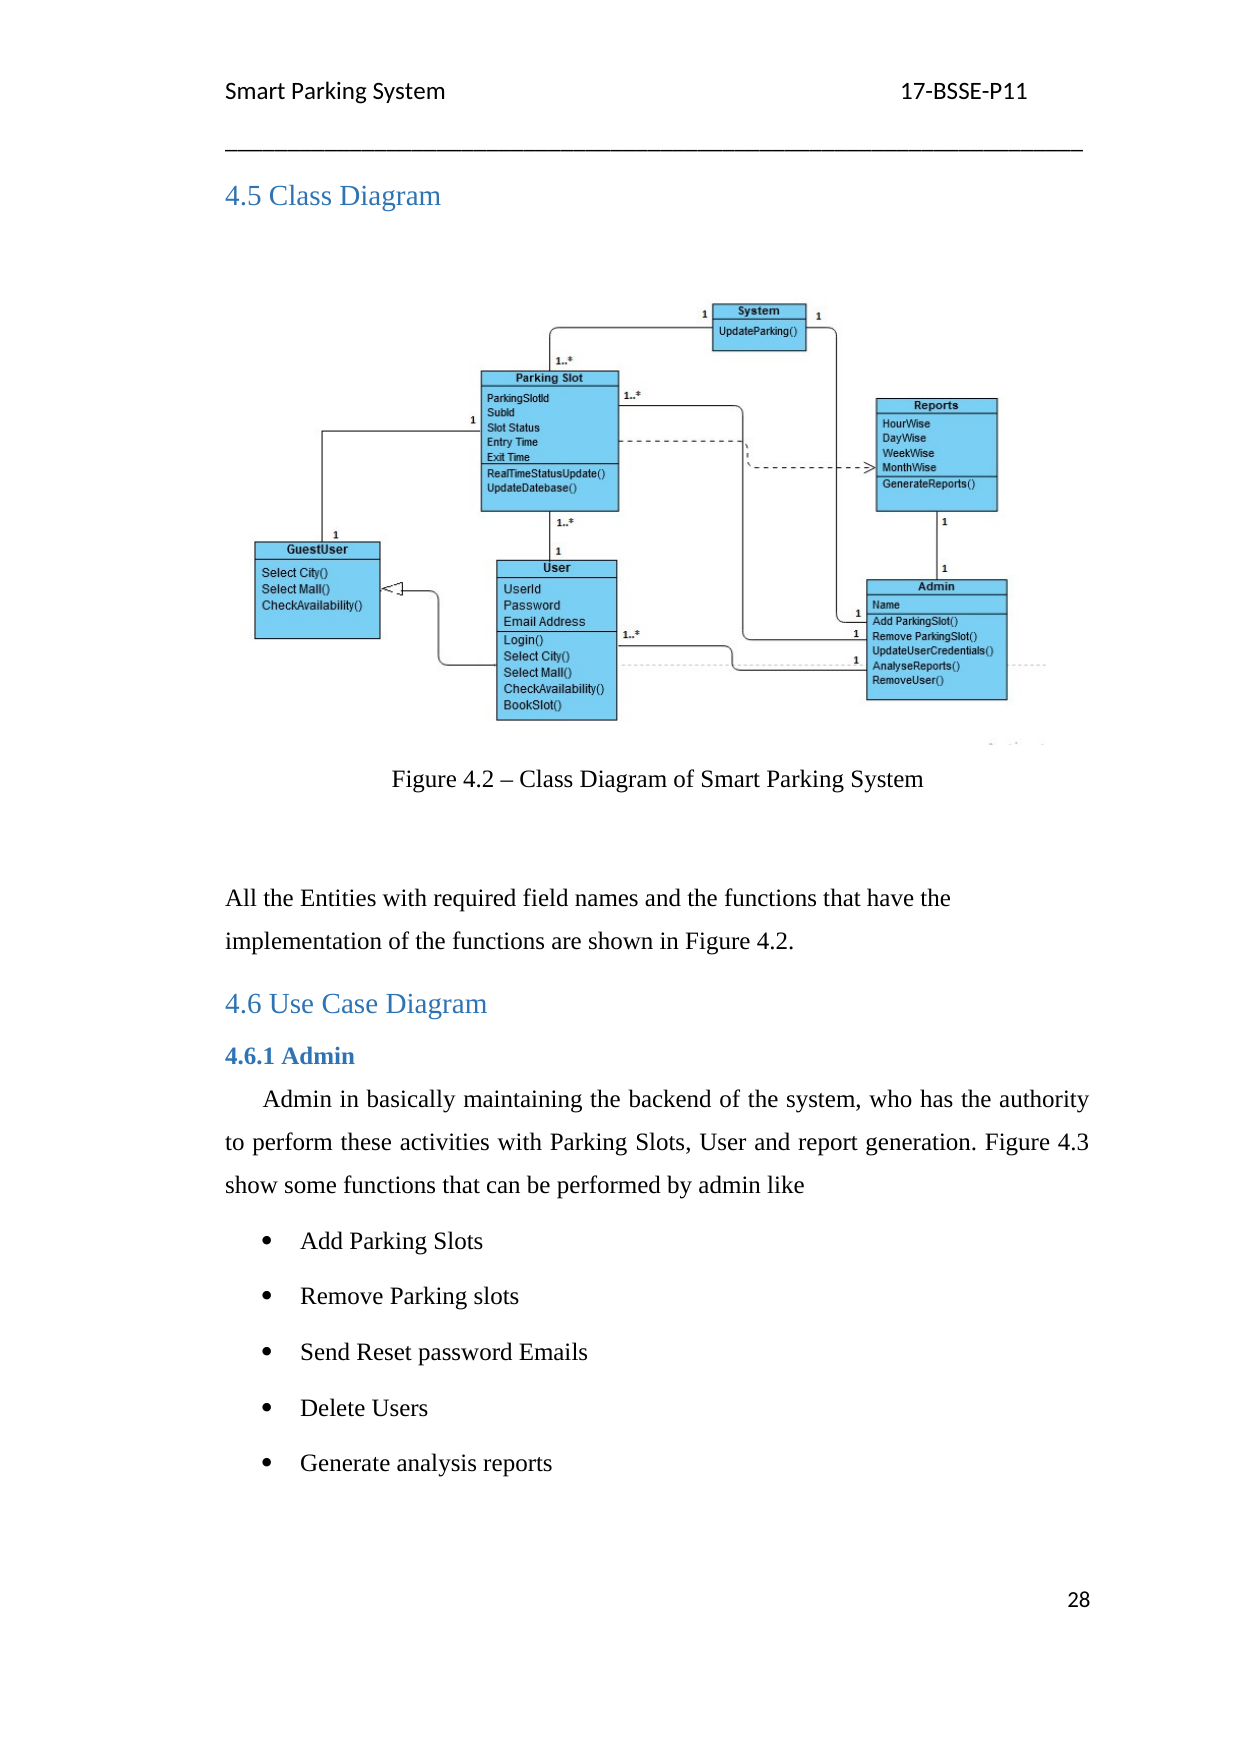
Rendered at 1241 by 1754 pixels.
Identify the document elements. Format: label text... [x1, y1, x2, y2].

list Add Parking Slots [262, 1226, 1090, 1254]
text Admin in basically maintaining the backend of the system, who has the authority to perform these activities with Parking Slots, User and report generation. Figure 4.3 show some functions that can be performed by admin like [225, 1084, 1090, 1199]
text Figure 4.2 – Class Diagram of Smart Parking System [225, 764, 1090, 792]
subtitle 4.6 Use Case Diagram [225, 986, 1090, 1020]
list Remove Parking slots [262, 1281, 1090, 1310]
picture [225, 282, 1091, 745]
text All the Entities with required field names and the functions that have the implementation of the functions are shown in Figure 4.2. [225, 883, 1090, 955]
list Send Reset password Emails [262, 1337, 1090, 1366]
subtitle 4.6.1 Admin [225, 1041, 1090, 1069]
list Delete Users [262, 1393, 1090, 1421]
subtitle 4.5 Class Diagram [225, 178, 1090, 212]
list Generate analysis reports [262, 1448, 1090, 1477]
